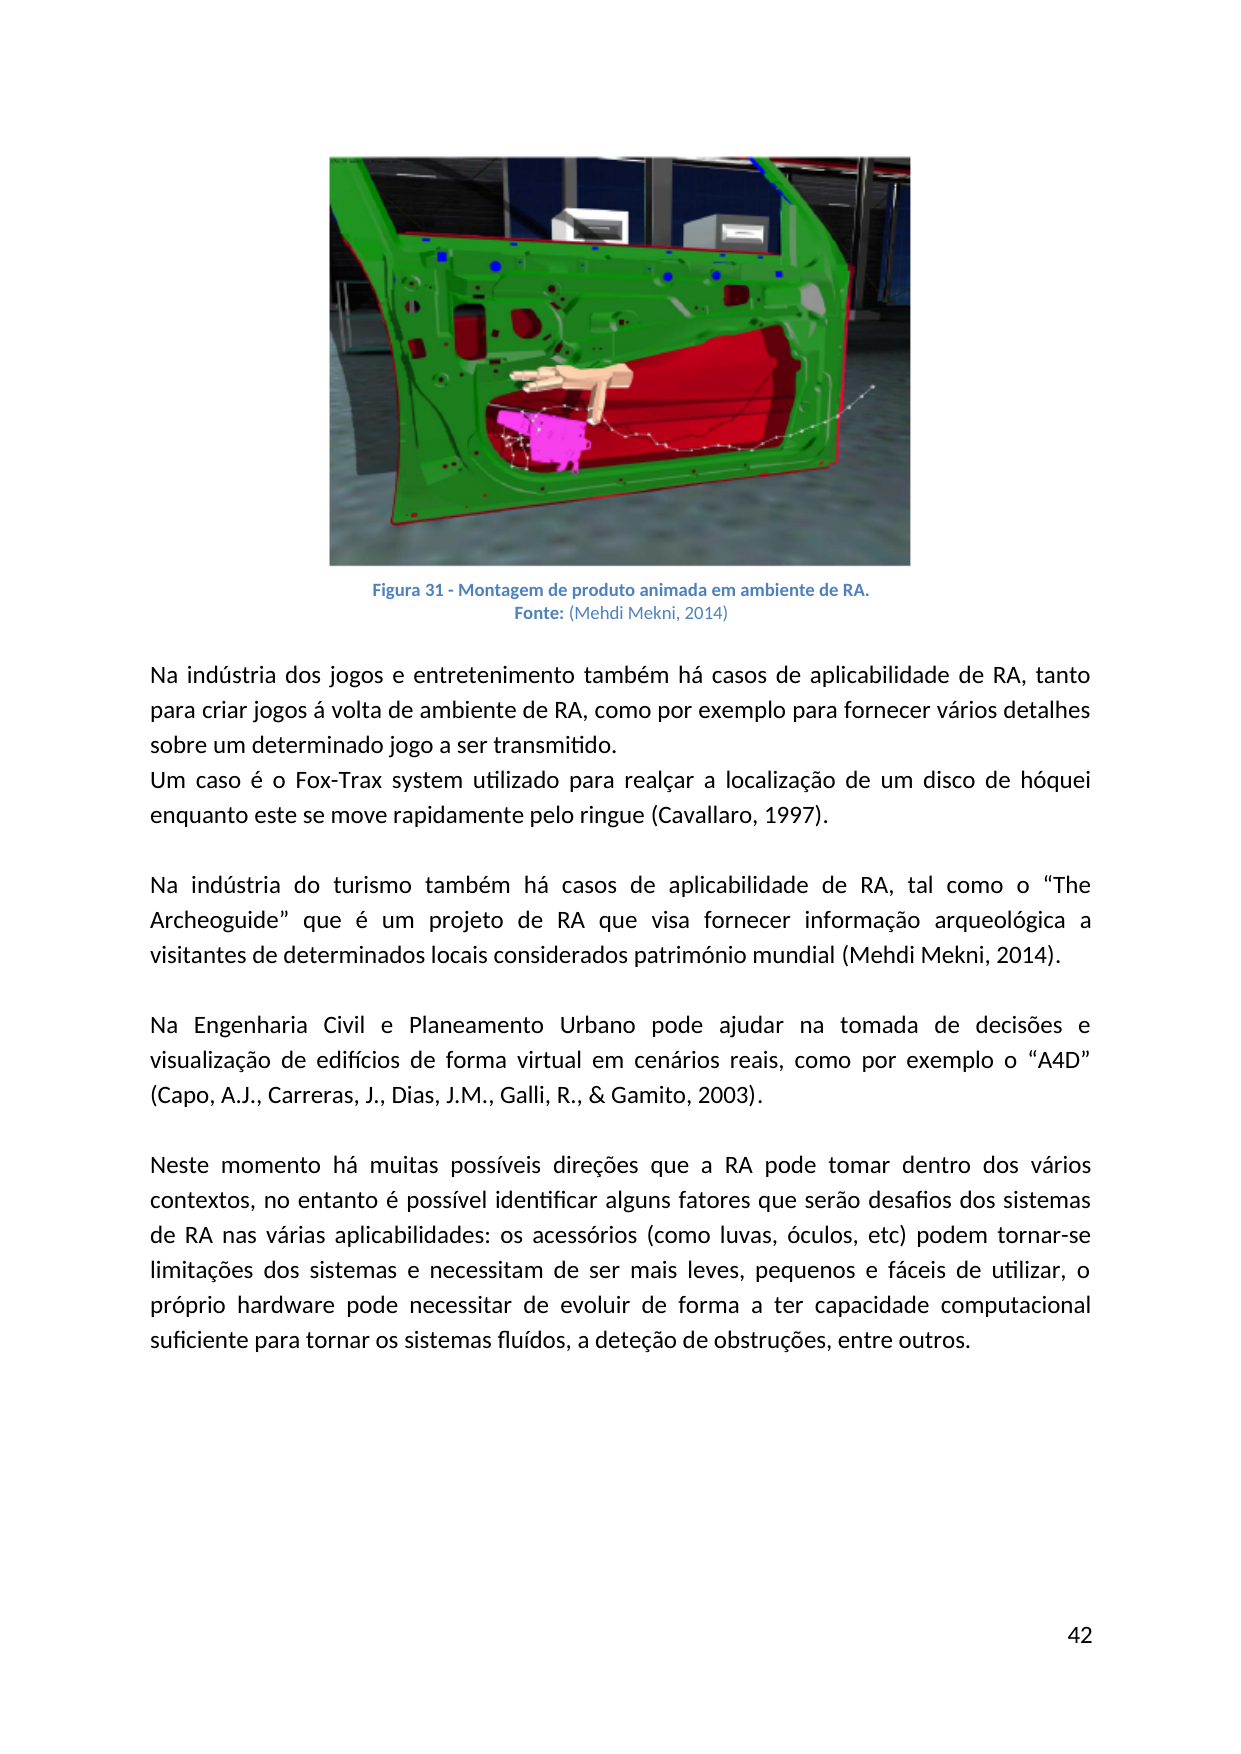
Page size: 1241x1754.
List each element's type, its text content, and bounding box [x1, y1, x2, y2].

text Fonte: (Mehdi Mekni, 2014) [150, 601, 1092, 624]
text Na indústria do turismo também há casos de aplicabilidade de RA, tal como o “The Archeoguide” que é um projeto de RA que visa fornecer informação arqueológica a visitantes de determinados locais considerados património mundial (Mehdi Mekni, 2014). [150, 869, 1092, 969]
text Um caso é o Fox-Trax system utilizado para realçar a localização de um disco de hóquei enquanto este se move rapidamente pelo ringue (Cavallaro, 1997). [150, 764, 1092, 829]
text Na indústria dos jogos e entretenimento também há casos de aplicabilidade de RA, tanto para criar jogos á volta de ambiente de RA, como por exemplo para fornecer vários detalhes sobre um determinado jogo a ser transmitido. [150, 659, 1092, 759]
text Na Engenharia Civil e Planeamento Urbano pode ajudar na tomada de decisões e visualização de edifícios de forma virtual em cenários reais, como por exemplo o “A4D” (Capo, A.J., Carreras, J., Dias, J.M., Galli, R., & Gamito, 2003). [150, 1009, 1092, 1109]
picture [322, 150, 920, 574]
text Neste momento há muitas possíveis direções que a RA pode tomar dentro dos vários contextos, no entanto é possível identificar alguns fatores que serão desafios dos sistemas de RA nas várias aplicabilidades: os acessórios (como luvas, óculos, etc) podem tornar-se limitações dos sistemas e necessitam de ser mais leves, pequenos e fáceis de utilizar, o próprio hardware pode necessitar de evoluir de forma a ter capacidade computacional suficiente para tornar os sistemas fluídos, a deteção de obstruções, entre outros. [150, 1149, 1092, 1354]
